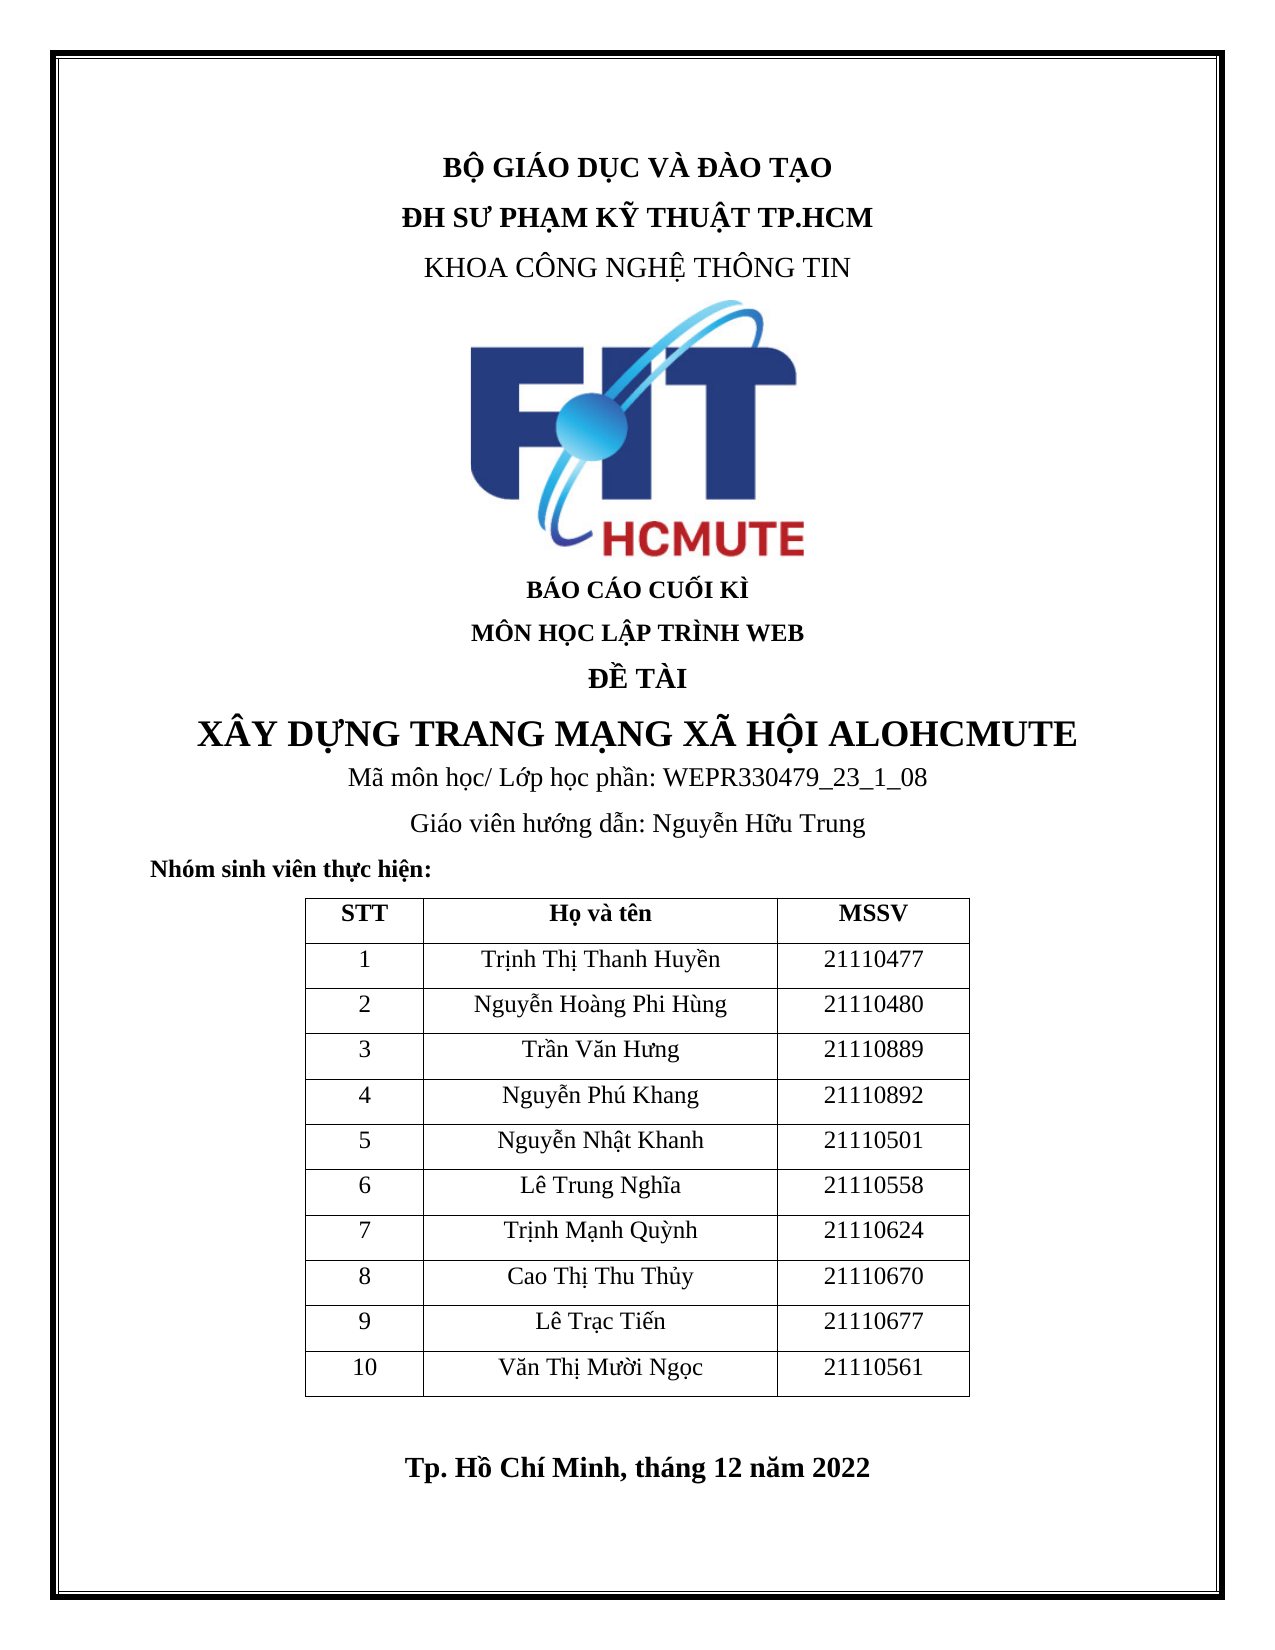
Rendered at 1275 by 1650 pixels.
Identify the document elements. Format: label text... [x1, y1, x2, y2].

text BỘ GIÁO DỤC VÀ ĐÀO TẠO [150, 150, 1125, 183]
table_cell 3 [306, 1034, 423, 1079]
table_cell 6 [306, 1170, 423, 1214]
table_cell Trịnh Mạnh Quỳnh [424, 1216, 777, 1260]
text Tp. Hồ Chí Minh, tháng 12 năm 2022 [150, 1450, 1125, 1483]
table_header STT [306, 899, 423, 943]
table_cell 21110670 [778, 1261, 969, 1305]
table_cell 2 [306, 989, 423, 1033]
table_cell Văn Thị Mười Ngọc [424, 1352, 777, 1396]
text BÁO CÁO CUỐI KÌ [150, 575, 1125, 603]
table_cell 21110892 [778, 1080, 969, 1124]
table_cell Nguyễn Hoàng Phi Hùng [424, 989, 777, 1033]
text Mã môn học/ Lớp học phần: WEPR330479_23_1_08 [150, 761, 1125, 792]
text XÂY DỰNG TRANG MẠNG XÃ HỘI ALOHCMUTE [150, 711, 1125, 754]
text ĐỀ TÀI [150, 661, 1125, 694]
table_cell 4 [306, 1080, 423, 1124]
text KHOA CÔNG NGHỆ THÔNG TIN [150, 250, 1125, 284]
table_cell 21110477 [778, 944, 969, 988]
table_header MSSV [778, 899, 969, 943]
text Giáo viên hướng dẫn: Nguyễn Hữu Trung [150, 808, 1125, 839]
text Nhóm sinh viên thực hiện: [150, 854, 1125, 883]
table_cell 5 [306, 1125, 423, 1169]
table_header Họ và tên [424, 899, 777, 943]
table_cell 9 [306, 1306, 423, 1351]
table_cell 21110480 [778, 989, 969, 1033]
table_cell 7 [306, 1216, 423, 1260]
table_cell 21110558 [778, 1170, 969, 1214]
table_cell Trần Văn Hưng [424, 1034, 777, 1079]
table_cell 10 [306, 1352, 423, 1396]
table_cell 1 [306, 944, 423, 988]
text MÔN HỌC LẬP TRÌNH WEB [150, 618, 1125, 647]
text ĐH SƯ PHẠM KỸ THUẬT TP.HCM [150, 200, 1125, 234]
table_cell 21110624 [778, 1216, 969, 1260]
table_cell Lê Trung Nghĩa [424, 1170, 777, 1214]
table_cell 21110889 [778, 1034, 969, 1079]
table_cell 21110501 [778, 1125, 969, 1169]
table_cell 21110677 [778, 1306, 969, 1351]
table_cell 8 [306, 1261, 423, 1305]
table_cell Nguyễn Nhật Khanh [424, 1125, 777, 1169]
table_cell Lê Trạc Tiến [424, 1306, 777, 1351]
table_cell 21110561 [778, 1352, 969, 1396]
picture [470, 300, 805, 560]
table_cell Trịnh Thị Thanh Huyền [424, 944, 777, 988]
table_cell Cao Thị Thu Thủy [424, 1261, 777, 1305]
table_cell Nguyễn Phú Khang [424, 1080, 777, 1124]
